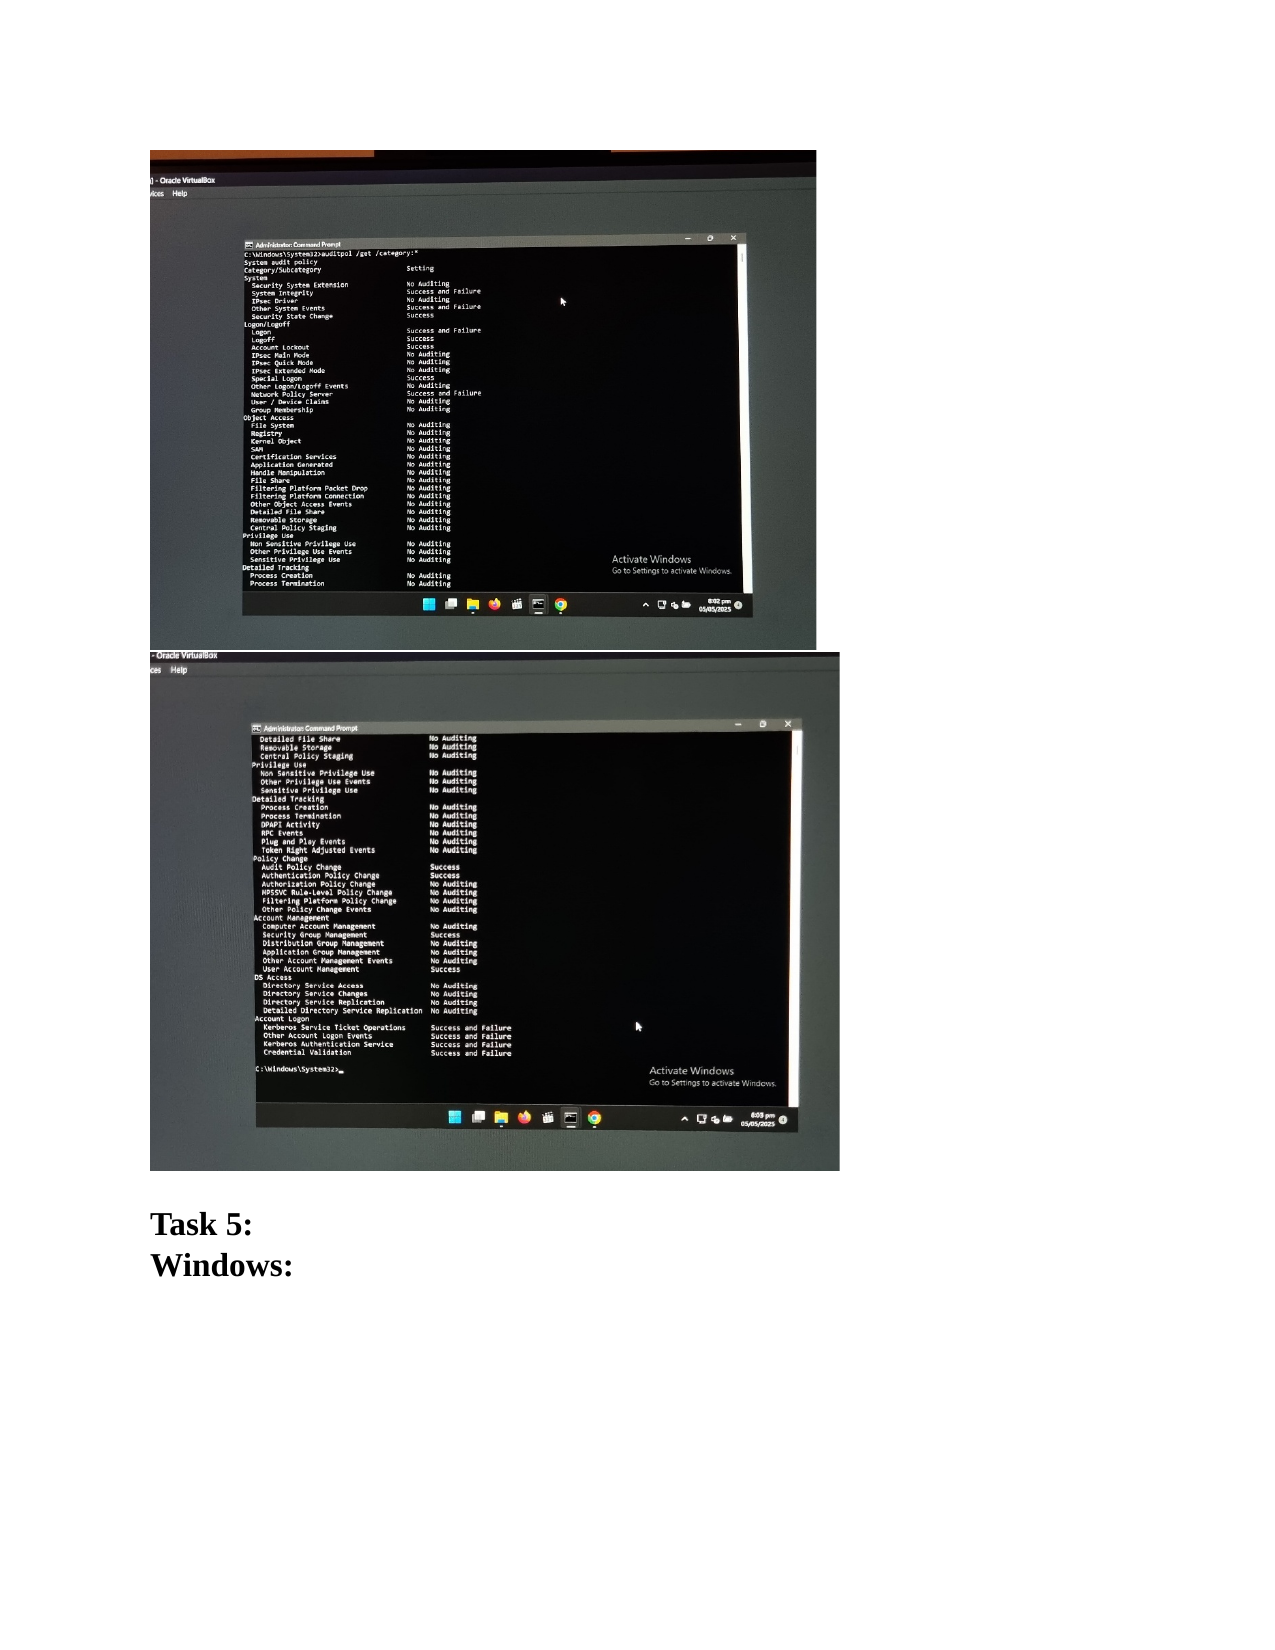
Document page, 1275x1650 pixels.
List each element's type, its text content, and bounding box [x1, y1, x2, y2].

text Windows: [150, 1245, 1125, 1283]
text Task 5: [150, 1204, 1125, 1242]
picture [150, 652, 840, 1171]
picture [150, 150, 817, 650]
